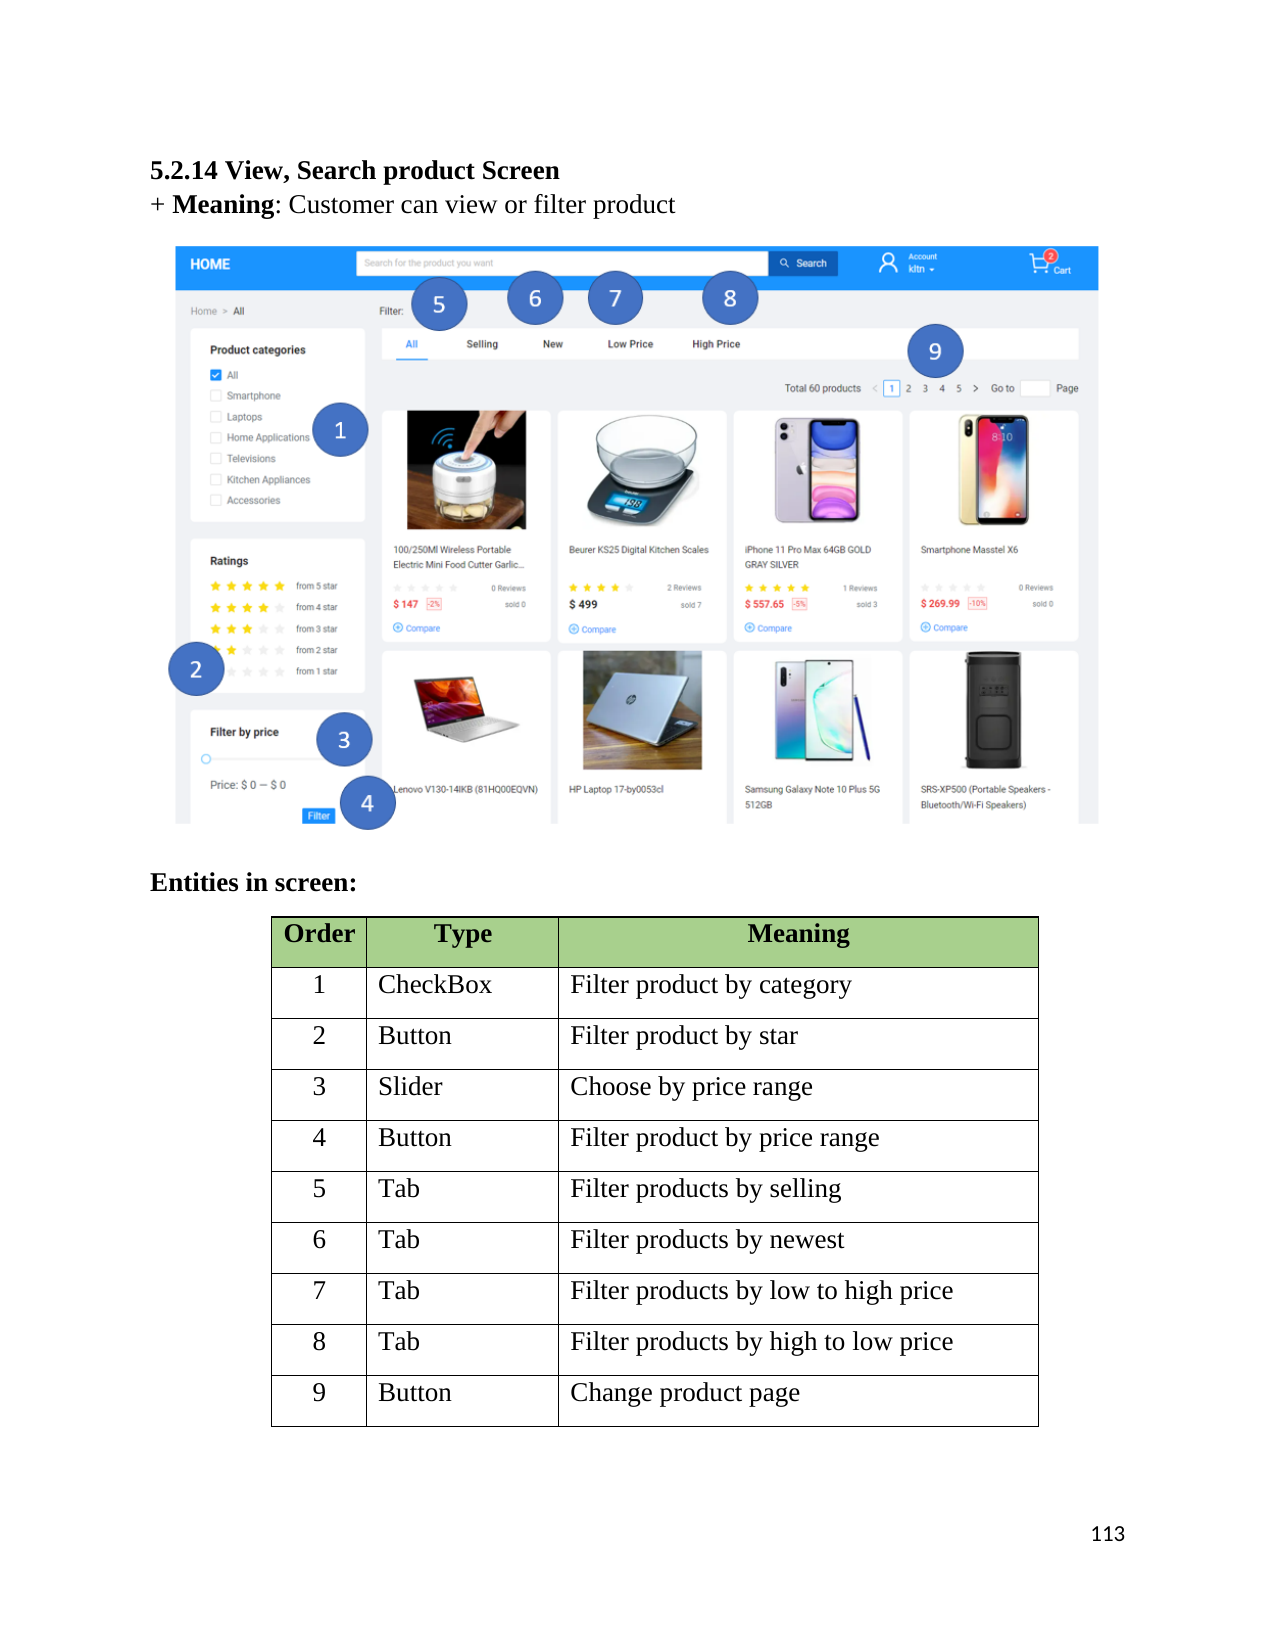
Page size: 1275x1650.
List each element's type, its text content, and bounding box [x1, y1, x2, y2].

table_cell Button [367, 1121, 558, 1171]
table_cell Filter products by high to low price [559, 1325, 1038, 1375]
picture [150, 237, 1125, 836]
table_cell Filter product by price range [559, 1121, 1038, 1171]
table_cell Filter product by star [559, 1019, 1038, 1069]
table_cell CheckBox [367, 968, 558, 1018]
table_cell Button [367, 1376, 558, 1426]
table_cell Slider [367, 1070, 558, 1120]
subtitle 5.2.14 View, Search product Screen [150, 154, 1125, 185]
table_cell Filter products by newest [559, 1223, 1038, 1273]
table_header Order [272, 918, 366, 967]
table_cell 5 [272, 1172, 366, 1222]
table_cell Tab [367, 1172, 558, 1222]
table_cell 2 [272, 1019, 366, 1069]
table_cell Tab [367, 1274, 558, 1324]
table_cell Change product page [559, 1376, 1038, 1426]
table_cell Filter products by low to high price [559, 1274, 1038, 1324]
table_cell Filter product by category [559, 968, 1038, 1018]
table_cell Button [367, 1019, 558, 1069]
table_cell 4 [272, 1121, 366, 1171]
table_cell Filter products by selling [559, 1172, 1038, 1222]
table_header Type [367, 918, 558, 967]
table_cell 1 [272, 968, 366, 1018]
text Entities in screen: [150, 866, 1125, 897]
table_header Meaning [559, 918, 1038, 967]
table_cell Tab [367, 1325, 558, 1375]
table_cell 9 [272, 1376, 366, 1426]
table_cell 3 [272, 1070, 366, 1120]
table_cell 7 [272, 1274, 366, 1324]
table_cell Tab [367, 1223, 558, 1273]
table_cell Choose by price range [559, 1070, 1038, 1120]
table_cell 8 [272, 1325, 366, 1375]
table_cell 6 [272, 1223, 366, 1273]
text + Meaning: Customer can view or filter product [150, 188, 1125, 219]
